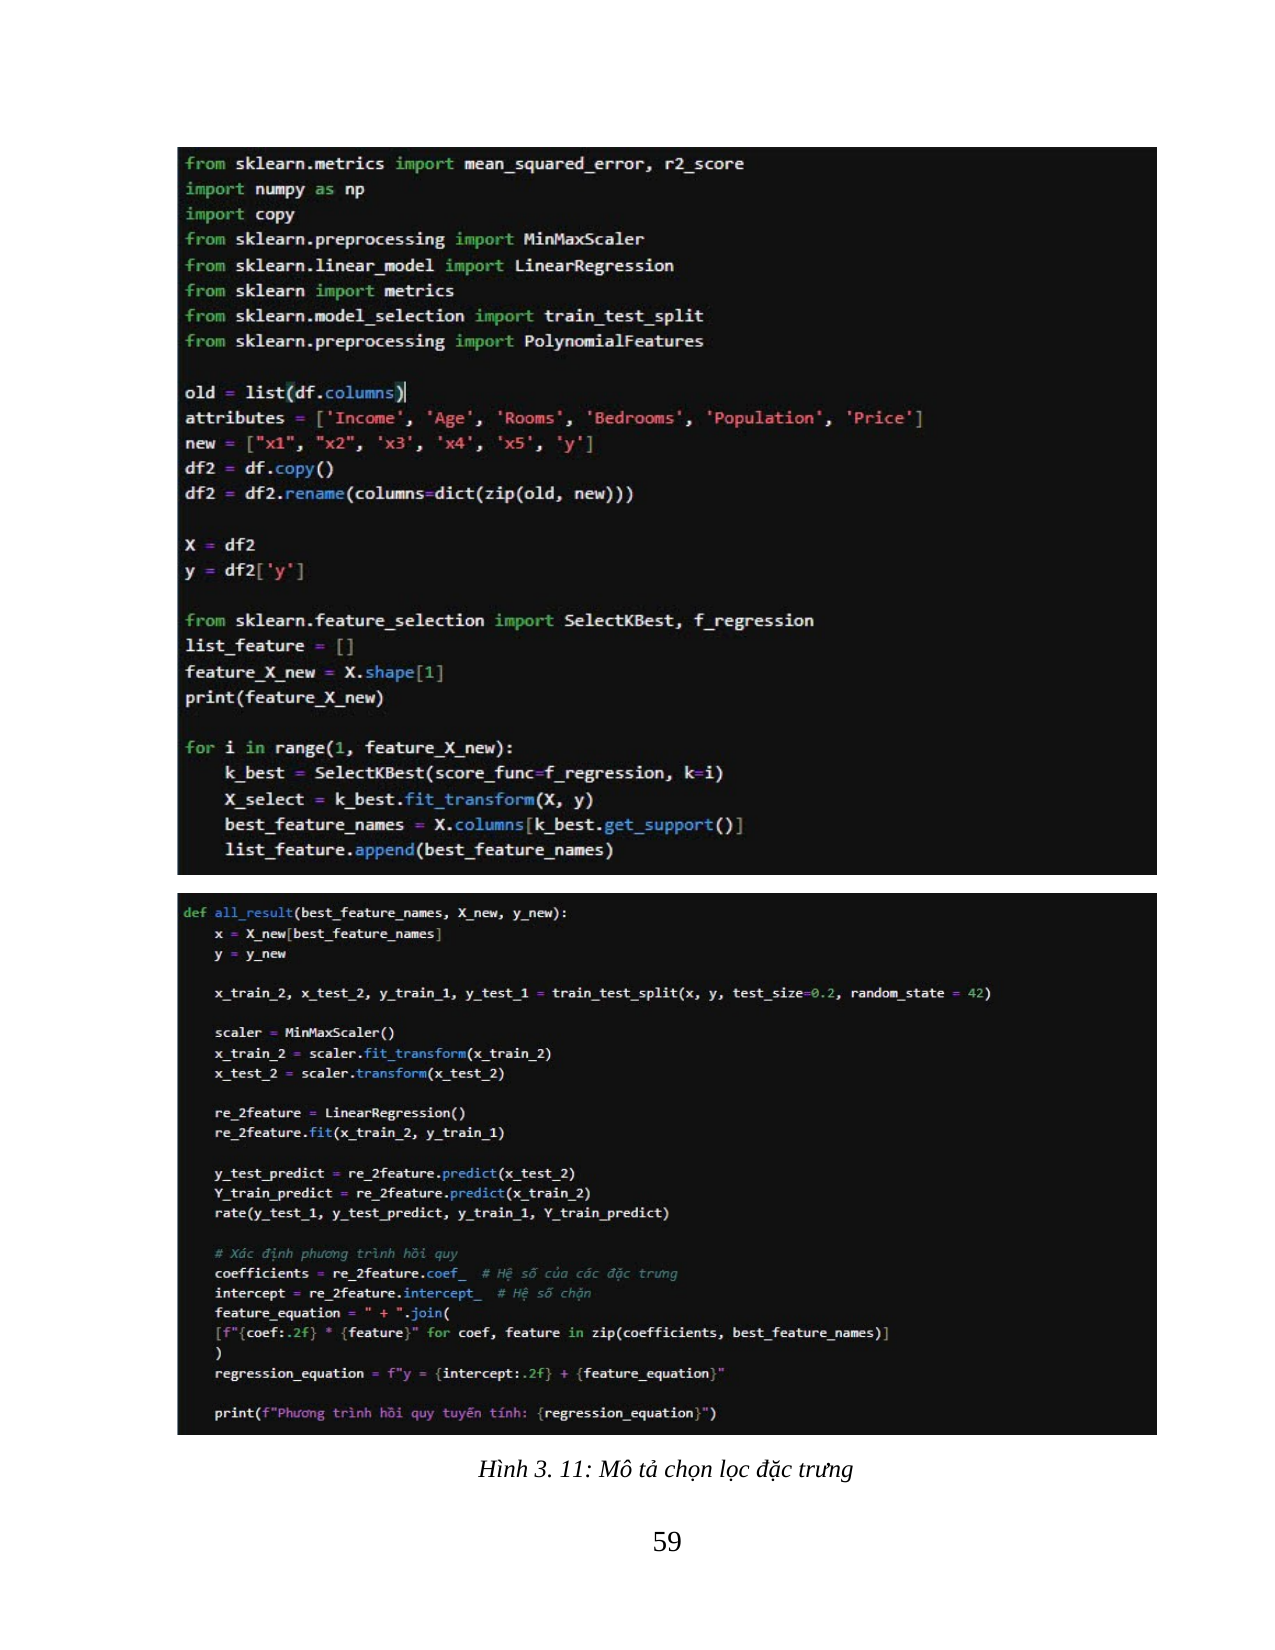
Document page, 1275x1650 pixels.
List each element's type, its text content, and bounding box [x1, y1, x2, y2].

picture [177, 893, 1157, 1435]
picture [177, 147, 1157, 875]
